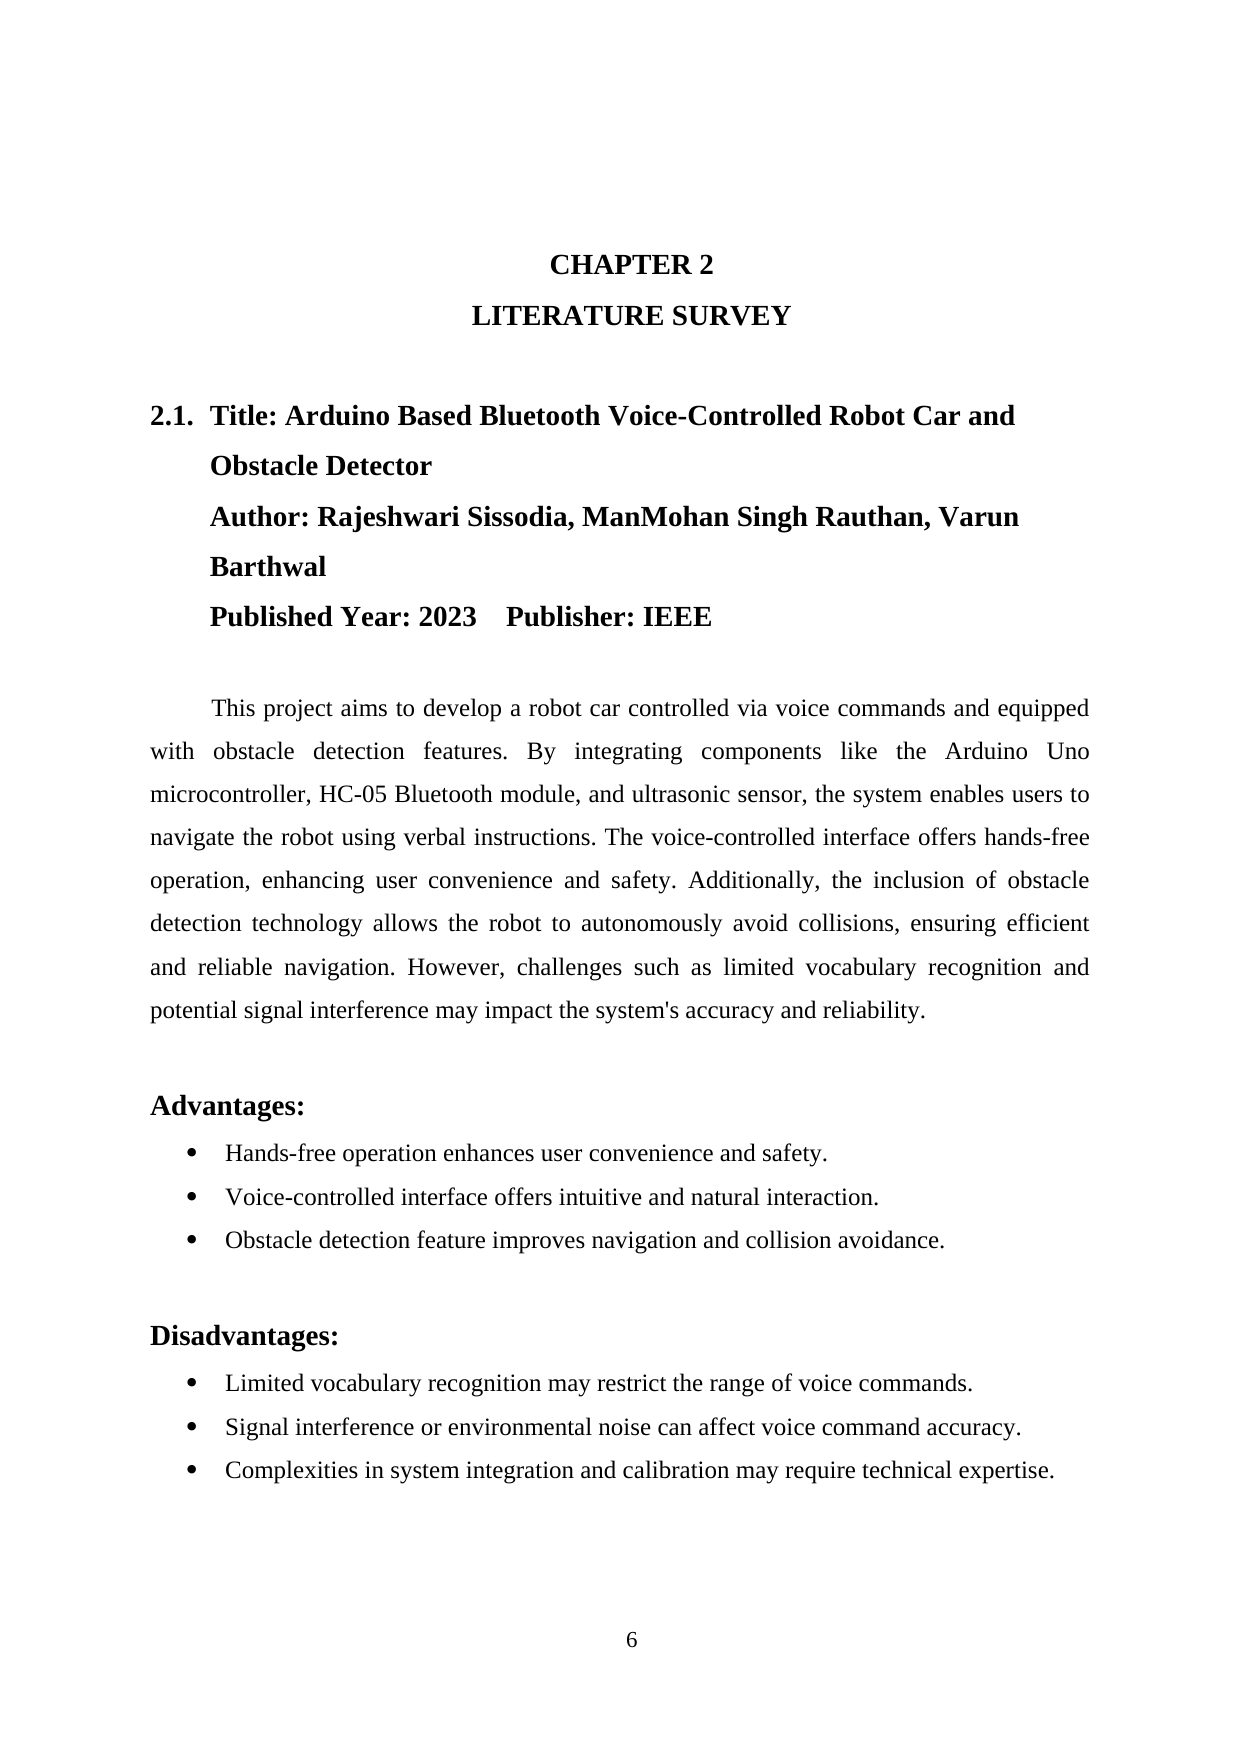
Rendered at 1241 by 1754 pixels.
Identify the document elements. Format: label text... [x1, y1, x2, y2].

list Limited vocabulary recognition may restrict the range of voice commands. [187, 1368, 1090, 1397]
list Barthwal [187, 549, 1090, 583]
list Obstacle detection feature improves navigation and collision avoidance. [187, 1225, 1090, 1253]
list Complexities in system integration and calibration may require technical expertise. [187, 1455, 1090, 1483]
list Voice-controlled interface offers intuitive and natural interaction. [187, 1182, 1090, 1210]
subtitle Disadvantages: [150, 1318, 1151, 1352]
text This project aims to develop a robot car controlled via voice commands and equipped with obstacle detection features. By integrating components like the Arduino Uno microcontroller, HC-05 Bluetooth module, and ultrasonic sensor, the system enables users to navigate the robot using verbal instructions. The voice-controlled interface offers hands-free operation, enhancing user convenience and safety. Additionally, the inclusion of obstacle detection technology allows the robot to autonomously avoid collisions, ensuring efficient and reliable navigation. However, challenges such as limited vocabulary recognition and potential signal interference may impact the system's accuracy and reliability. [150, 693, 1091, 1023]
list Hands-free operation enhances user convenience and safety. [187, 1138, 1090, 1167]
list Obstacle Detector [150, 448, 1090, 482]
subtitle Advantages: [150, 1088, 1151, 1122]
list Published Year: 2023 Publisher: IEEE [150, 599, 1090, 633]
text CHAPTER 2 [112, 247, 1151, 281]
list Title: Arduino Based Bluetooth Voice-Controlled Robot Car and [150, 398, 1090, 432]
list Author: Rajeshwari Sissodia, ManMohan Singh Rauthan, Varun [187, 499, 1090, 532]
text LITERATURE SURVEY [112, 298, 1151, 331]
list Signal interference or environmental noise can affect voice command accuracy. [187, 1412, 1090, 1440]
